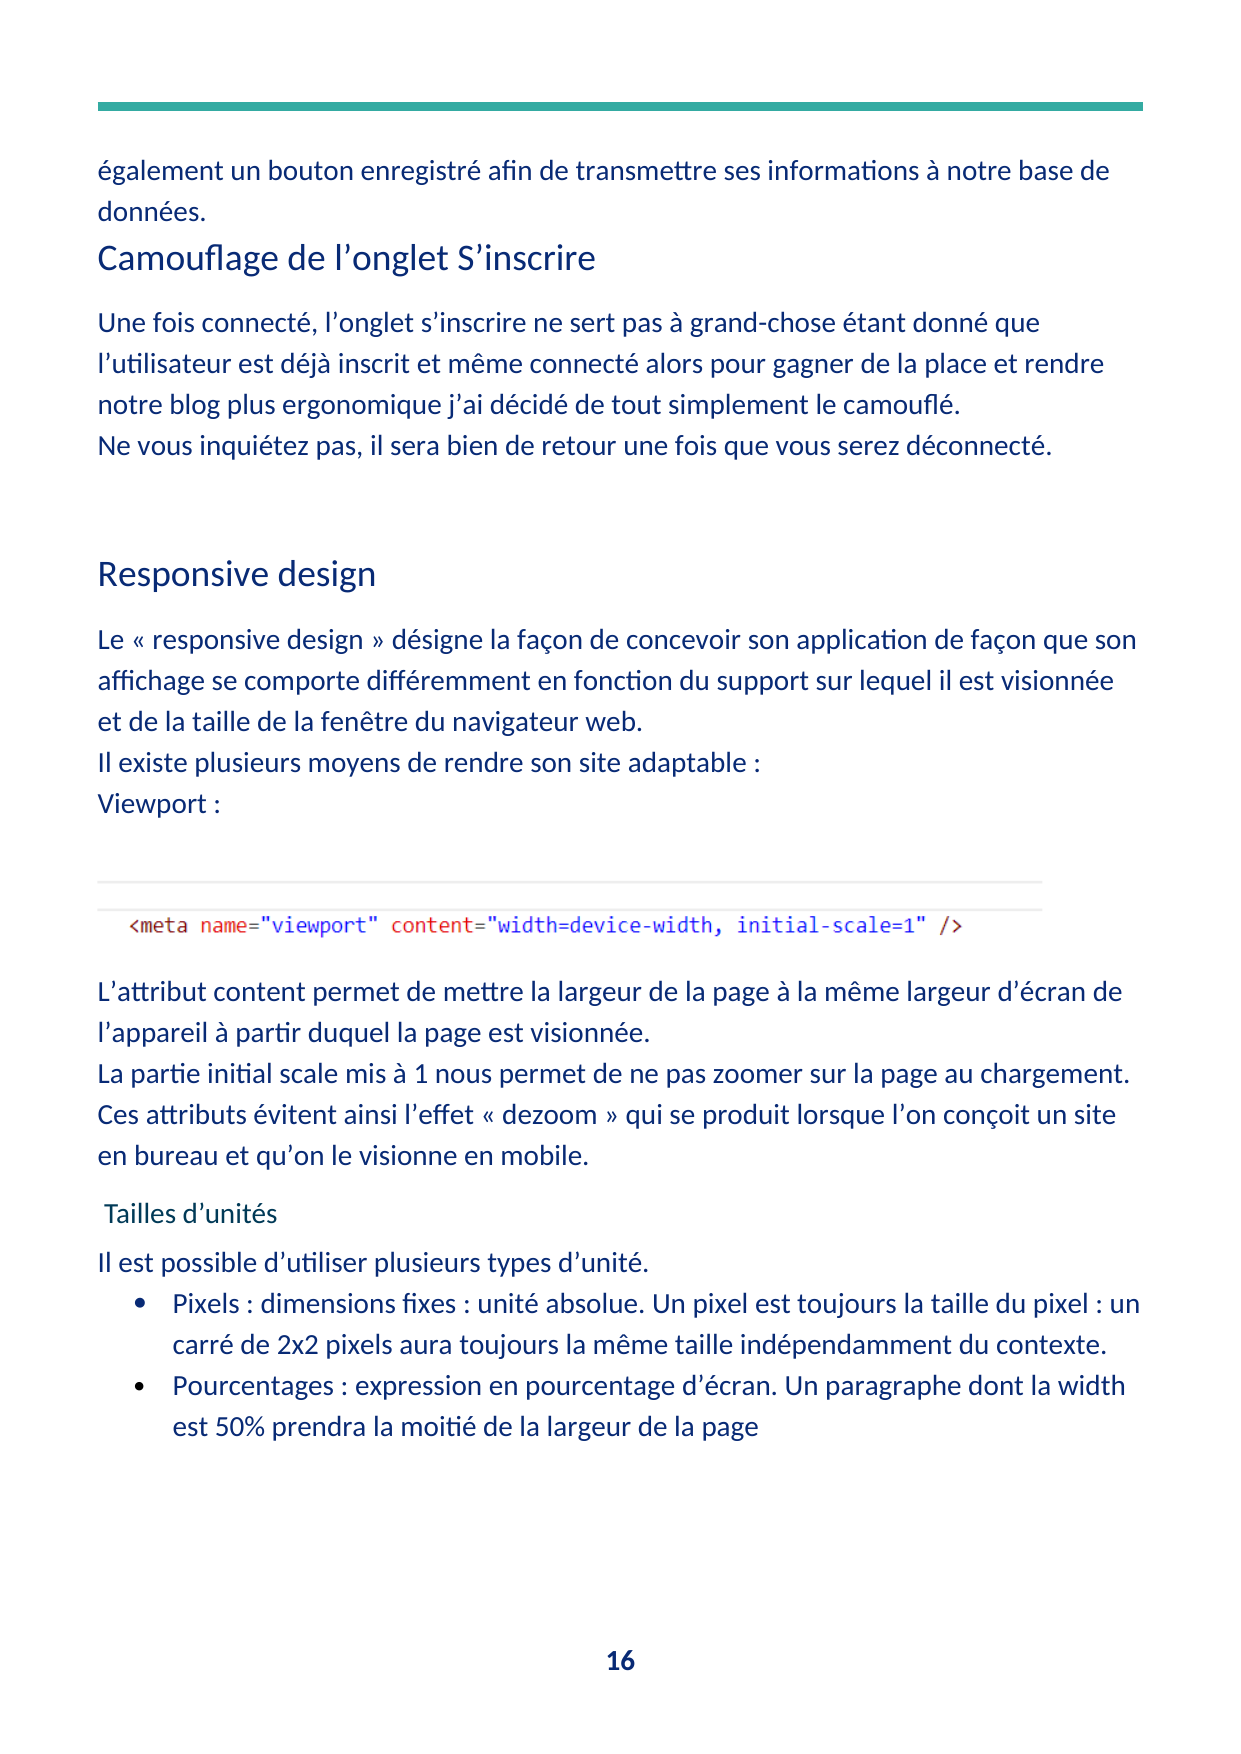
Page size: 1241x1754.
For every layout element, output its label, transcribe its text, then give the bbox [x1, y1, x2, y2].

text Viewport : [97, 785, 1143, 820]
list Pixels : dimensions fixes : unité absolue. Un pixel est toujours la taille du pixel : un carré de 2x2 pixels aura toujours la même taille indépendamment du contexte. [135, 1285, 1143, 1362]
picture [97, 866, 1043, 969]
text La partie initial scale mis à 1 nous permet de ne pas zoomer sur la page au chargement. Ces attributs évitent ainsi l’effet « dezoom » qui se produit lorsque l’on conçoit un site en bureau et qu’on le visionne en mobile. [97, 1055, 1143, 1173]
list Pourcentages : expression en pourcentage d’écran. Un paragraphe dont la width est 50% prendra la moitié de la largeur de la page [135, 1367, 1143, 1443]
text Le « responsive design » désigne la façon de concevoir son application de façon que son affichage se comporte différemment en fonction du support sur lequel il est visionnée et de la taille de la fenêtre du navigateur web. [97, 621, 1143, 738]
text Il existe plusieurs moyens de rendre son site adaptable : [97, 744, 1143, 779]
subtitle Camouflage de l’onglet S’inscrire [97, 234, 1143, 279]
text L’attribut content permet de mettre la largeur de la page à la même largeur d’écran de l’appareil à partir duquel la page est visionnée. [97, 973, 1143, 1050]
subtitle Responsive design [97, 550, 1143, 596]
subtitle Tailles d’unités [97, 1195, 1143, 1230]
text Ne vous inquiétez pas, il sera bien de retour une fois que vous serez déconnecté. [97, 427, 1143, 463]
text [97, 152, 1143, 228]
text Une fois connecté, l’onglet s’inscrire ne sert pas à grand-chose étant donné que l’utilisateur est déjà inscrit et même connecté alors pour gagner de la place et rendre notre blog plus ergonomique j’ai décidé de tout simplement le camouflé. [97, 304, 1143, 422]
text Il est possible d’utiliser plusieurs types d’unité. [97, 1244, 1143, 1280]
